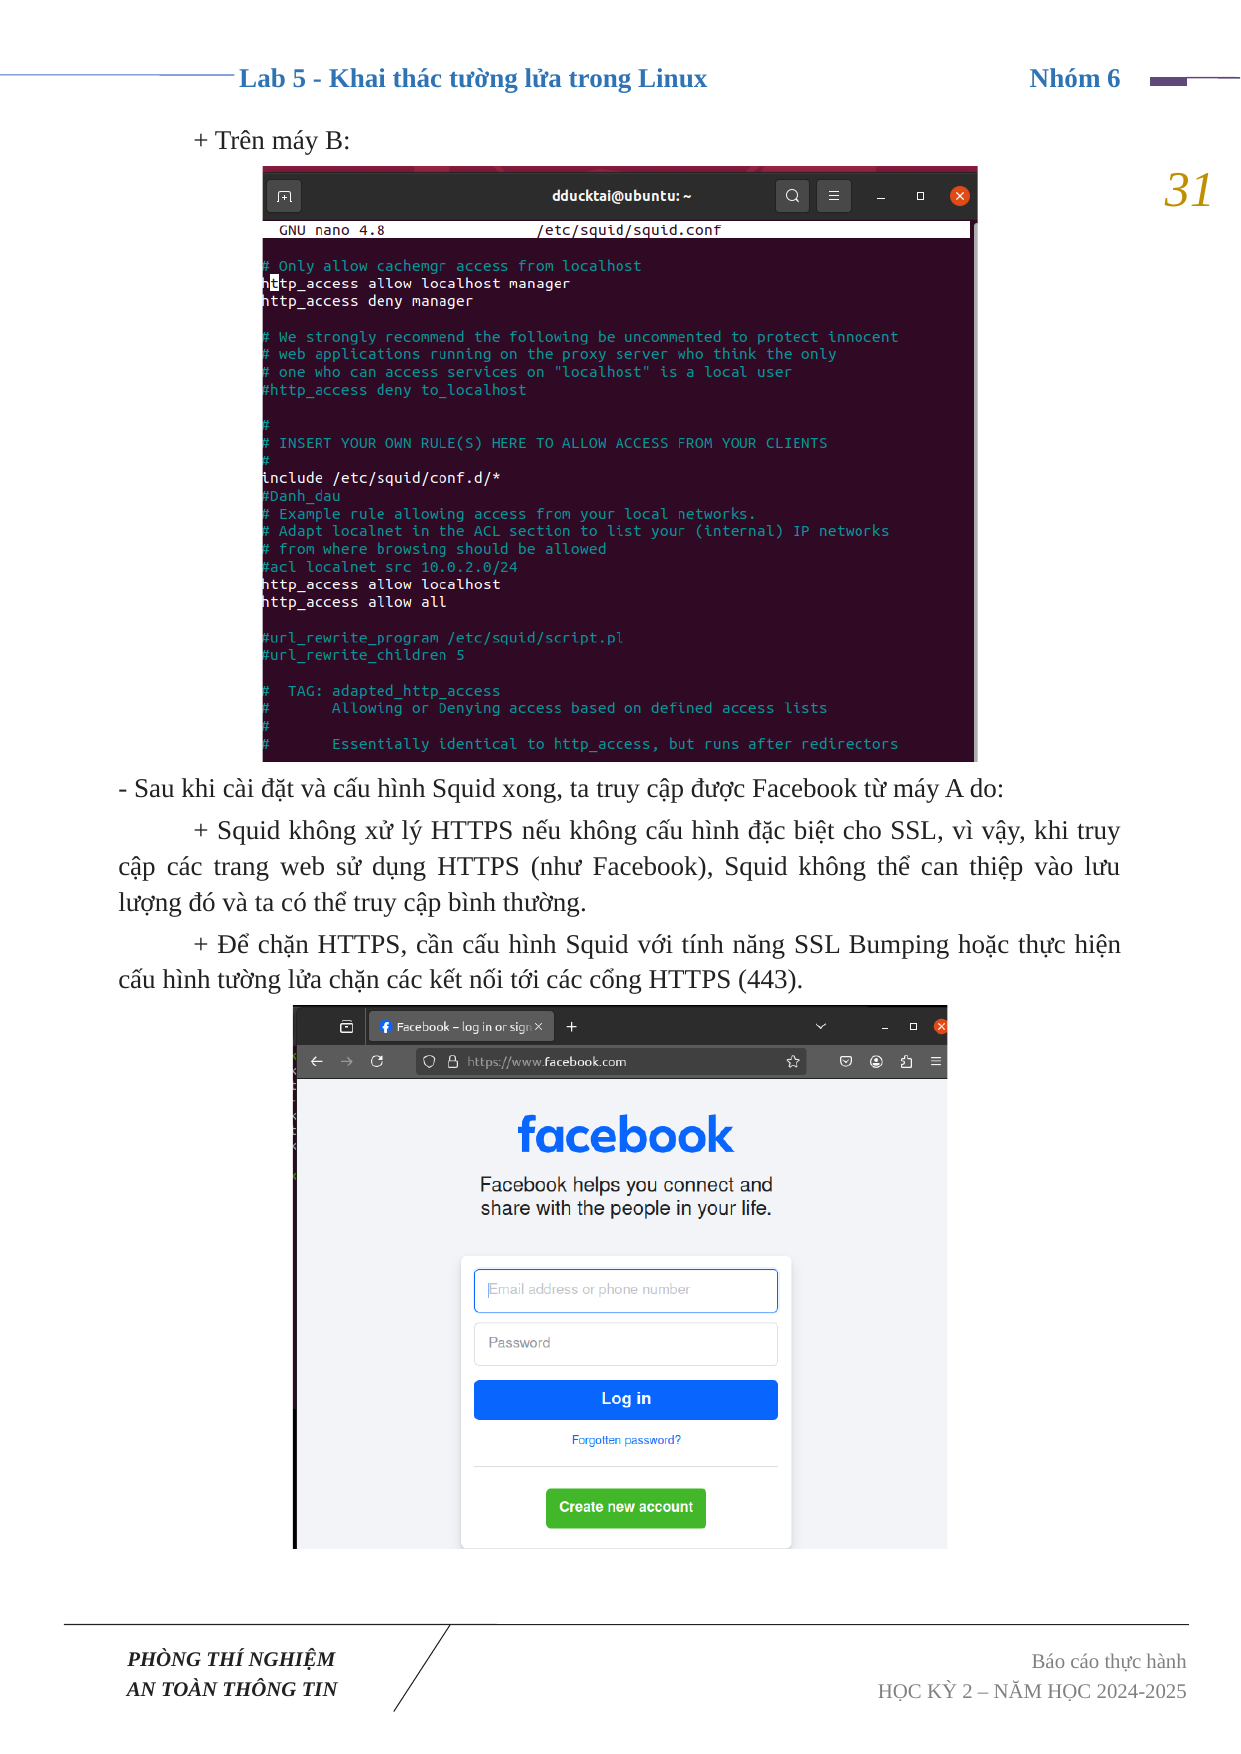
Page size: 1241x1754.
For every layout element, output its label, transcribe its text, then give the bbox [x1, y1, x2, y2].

picture [262, 166, 978, 762]
text - Sau khi cài đặt và cấu hình Squid xong, ta truy cập được Facebook từ máy A do: [118, 772, 1122, 804]
text + Trên máy B: [118, 124, 1122, 156]
text + Squid không xử lý HTTPS nếu không cấu hình đặc biệt cho SSL, vì vậy, khi truy cập các trang web sử dụng HTTPS (như Facebook), Squid không thể can thiệp vào lưu lượng đó và ta có thể truy cập bình thường. [118, 814, 1122, 917]
text + Để chặn HTTPS, cần cấu hình Squid với tính năng SSL Bumping hoặc thực hiện cấu hình tường lửa chặn các kết nối tới các cổng HTTPS (443). [118, 928, 1122, 995]
picture [292, 1005, 948, 1549]
